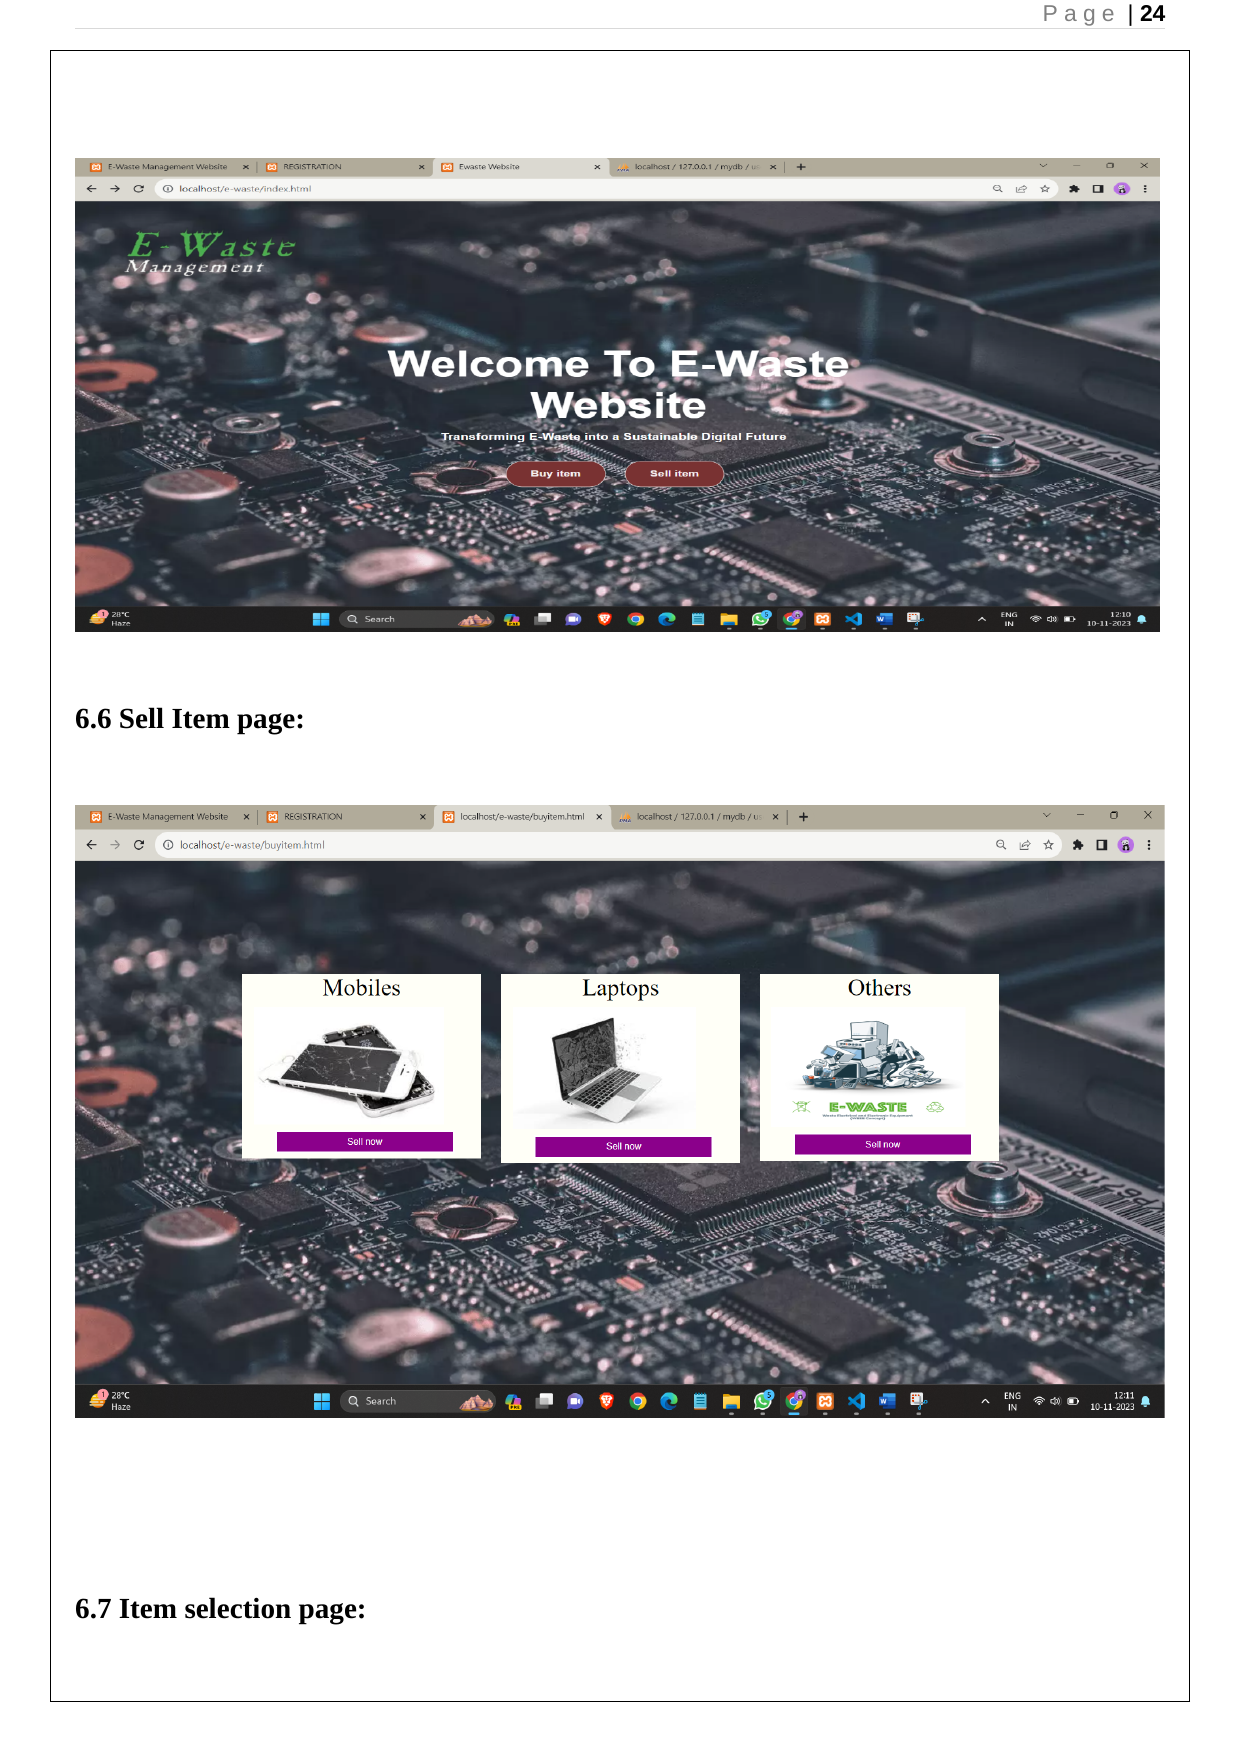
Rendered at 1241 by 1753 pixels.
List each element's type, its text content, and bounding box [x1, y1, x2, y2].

picture [75, 158, 1160, 632]
text 6.7 Item selection page: [75, 1591, 1118, 1624]
picture [75, 805, 1165, 1418]
text 6.6 Sell Item page: [75, 702, 1118, 735]
